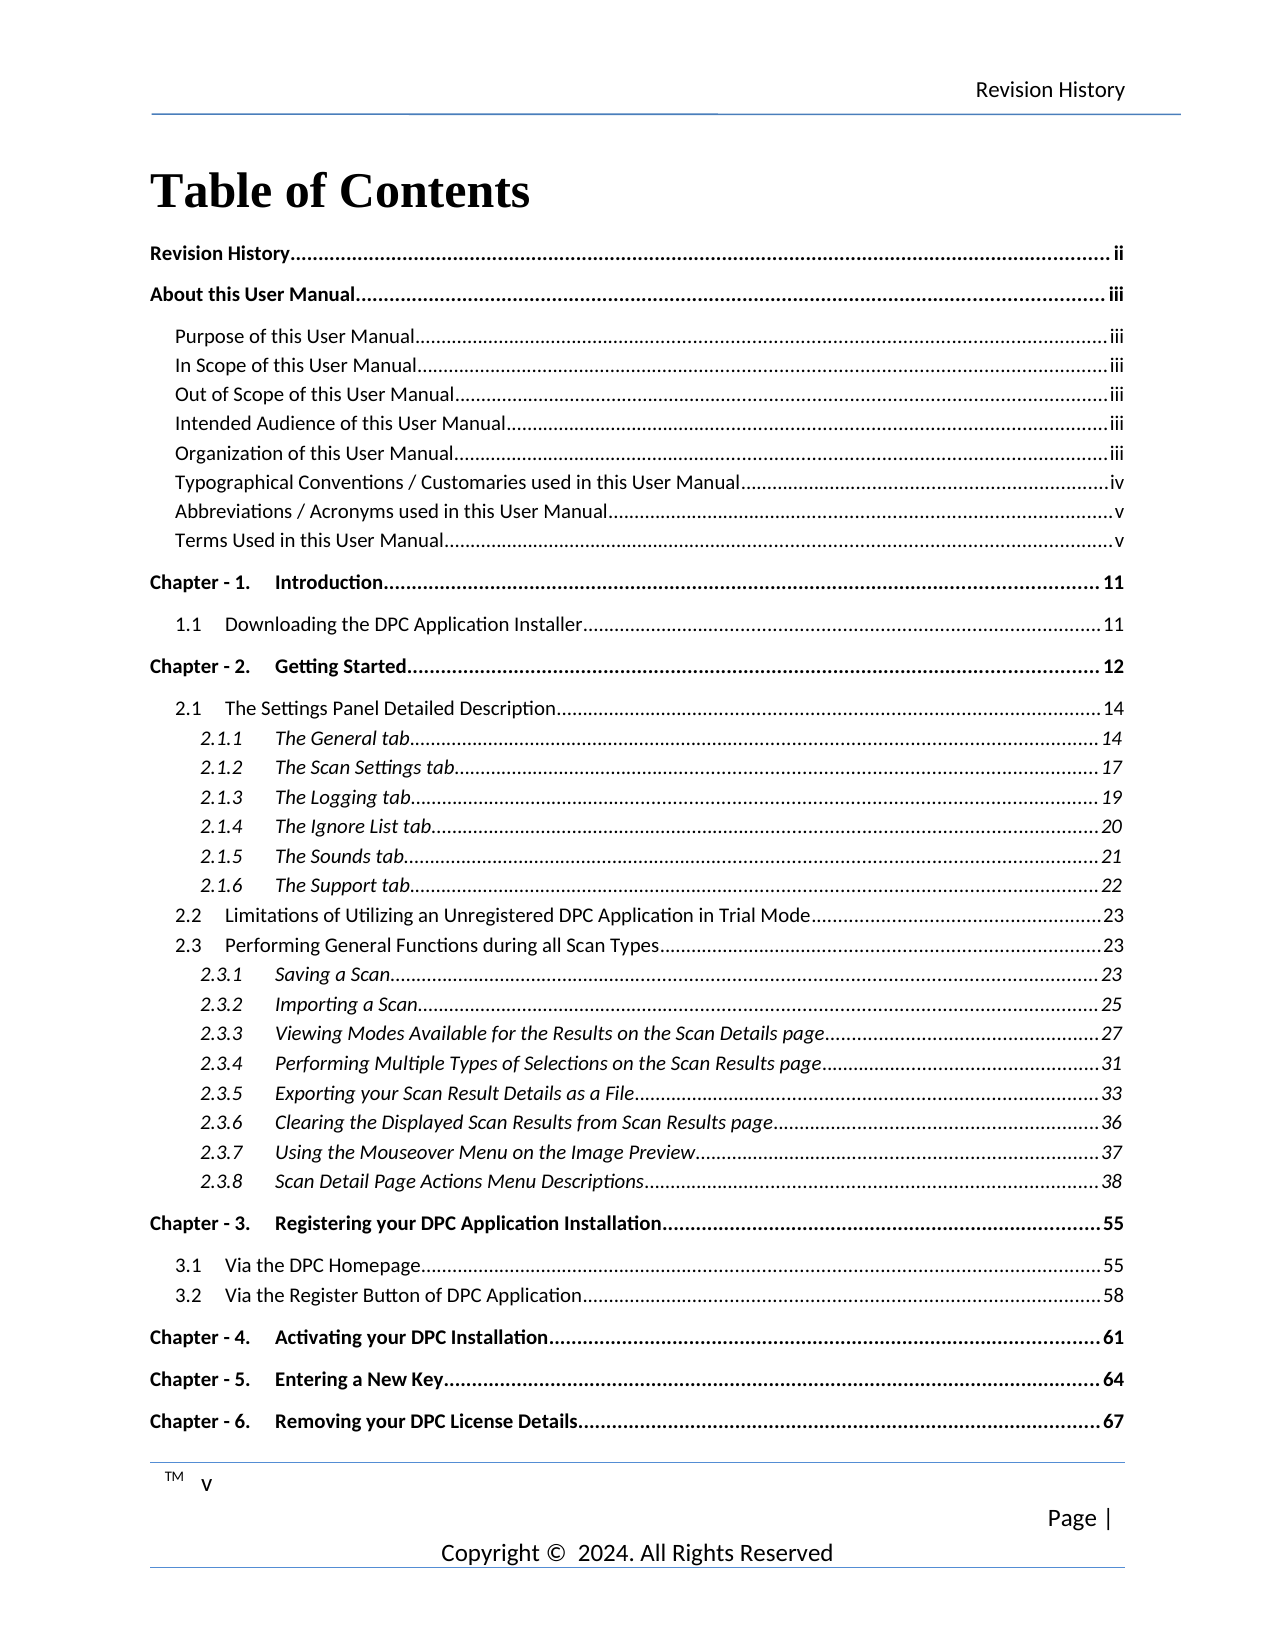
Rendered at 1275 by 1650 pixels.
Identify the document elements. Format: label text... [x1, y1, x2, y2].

text 1.1 Downloading the DPC Application Installer 11 [175, 611, 1125, 636]
text Out of Scope of this User Manual iii [175, 381, 1125, 407]
text Organization of this User Manual iii [175, 440, 1125, 465]
text 2.1.6 The Support tab 22 [200, 873, 1125, 898]
text About this User Manual iii [150, 281, 1125, 307]
text Chapter - 1. Introduction 11 [150, 569, 1125, 594]
text 2.3.2 Importing a Scan 25 [200, 991, 1125, 1016]
text 2.1.4 The Ignore List tab 20 [200, 813, 1125, 839]
text Table of Contents [150, 161, 1125, 219]
text Terms Used in this User Manual v [175, 527, 1125, 553]
text 2.1 The Settings Panel Detailed Description 14 [175, 695, 1125, 721]
text 2.1.2 The Scan Settings tab 17 [200, 754, 1125, 780]
text 2.3.5 Exporting your Scan Result Details as a File 33 [200, 1080, 1125, 1105]
text Intended Audience of this User Manual iii [175, 411, 1125, 436]
text 2.3.3 Viewing Modes Available for the Results on the Scan Details page 27 [200, 1021, 1125, 1046]
text 2.3.1 Saving a Scan 23 [200, 961, 1125, 987]
text Chapter - 2. Getting Started 12 [150, 653, 1125, 678]
text 3.2 Via the Register Button of DPC Application 58 [175, 1282, 1125, 1308]
text 2.1.1 The General tab 14 [200, 725, 1125, 750]
text 2.1.3 The Logging tab 19 [200, 784, 1125, 809]
text 2.3.7 Using the Mouseover Menu on the Image Preview 37 [200, 1139, 1125, 1164]
text 2.3 Performing General Functions during all Scan Types 23 [175, 932, 1125, 957]
text 3.1 Via the DPC Homepage 55 [175, 1253, 1125, 1278]
text Chapter - 4. Activating your DPC Installation 61 [150, 1324, 1125, 1350]
text Chapter - 6. Removing your DPC License Details 67 [150, 1408, 1125, 1434]
text 2.3.8 Scan Detail Page Actions Menu Descriptions 38 [200, 1168, 1125, 1194]
text 2.2 Limitations of Utilizing an Unregistered DPC Application in Trial Mode 23 [175, 902, 1125, 928]
text Purpose of this User Manual iii [175, 323, 1125, 348]
text Chapter - 3. Registering your DPC Application Installation 55 [150, 1211, 1125, 1236]
text Typographical Conventions / Customaries used in this User Manual iv [175, 469, 1125, 494]
text 2.3.4 Performing Multiple Types of Selections on the Scan Results page 31 [200, 1050, 1125, 1076]
text 2.1.5 The Sounds tab 21 [200, 843, 1125, 868]
text 2.3.6 Clearing the Displayed Scan Results from Scan Results page 36 [200, 1109, 1125, 1135]
text Abbreviations / Acronyms used in this User Manual v [175, 498, 1125, 523]
text Revision History ii [150, 240, 1125, 265]
text In Scope of this User Manual iii [175, 352, 1125, 378]
text Chapter - 5. Entering a New Key 64 [150, 1366, 1125, 1392]
